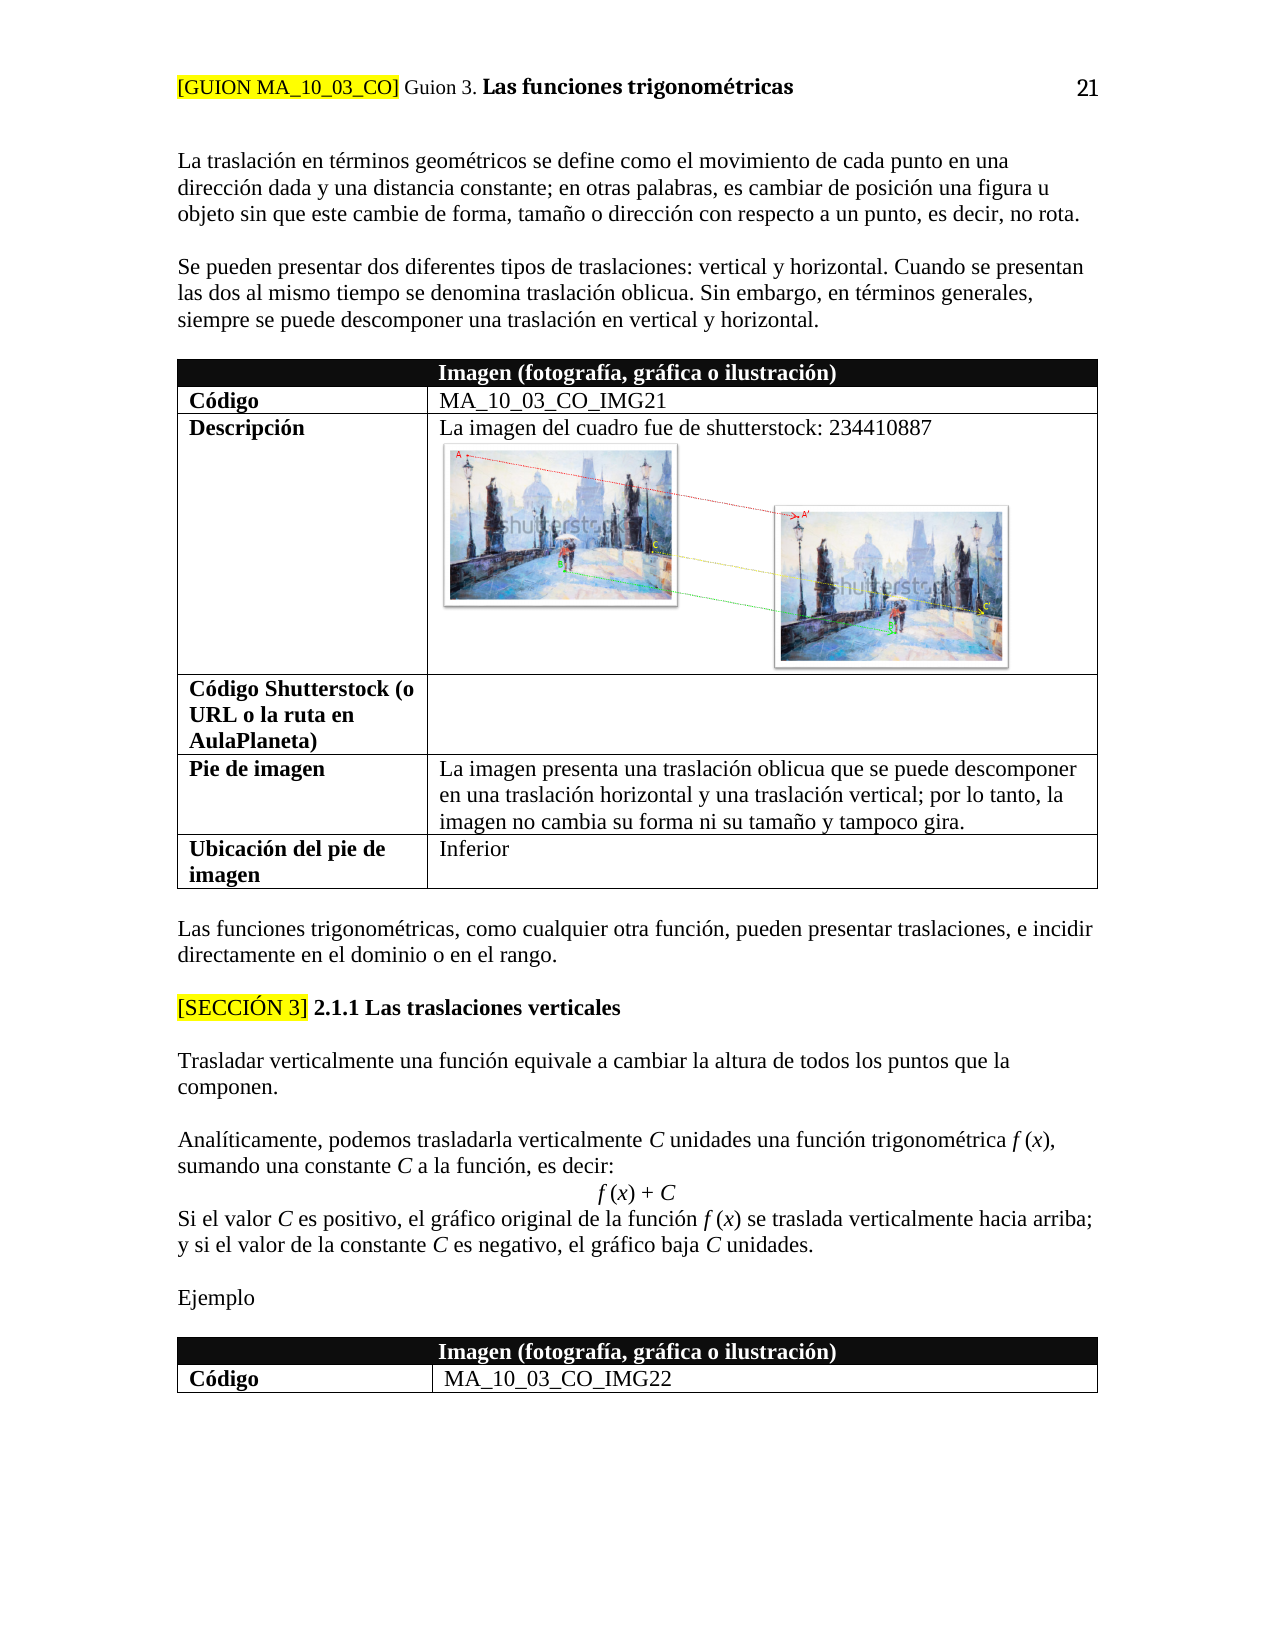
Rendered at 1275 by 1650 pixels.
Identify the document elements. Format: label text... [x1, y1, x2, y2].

text Ejemplo [177, 1284, 1098, 1311]
text Se pueden presentar dos diferentes tipos de traslaciones: vertical y horizontal. Cuando se presentan las dos al mismo tiempo se denomina traslación oblicua. Sin embargo, en términos generales, siempre se puede descomponer una traslación en vertical y horizontal. [177, 253, 1098, 332]
table_cell Código Shutterstock (o URL o la ruta en AulaPlaneta) [178, 675, 427, 754]
table_cell Código [178, 1365, 432, 1392]
table_cell La imagen presenta una traslación oblicua que se puede descomponer en una traslación horizontal y una traslación vertical; por lo tanto, la imagen no cambia su forma ni su tamaño y tampoco gira. [428, 755, 1097, 834]
table_cell Código [178, 387, 427, 413]
table_cell MA_10_03_CO_IMG21 [428, 387, 1097, 413]
table_cell La imagen del cuadro fue de shutterstock: 234410887 [428, 414, 1097, 674]
picture [439, 440, 1013, 674]
table_header Imagen (fotografía, gráfica o ilustración) [178, 1338, 1097, 1364]
table_cell Inferior [428, 835, 1097, 888]
text [SECCIÓN 3] 2.1.1 Las traslaciones verticales [308, 994, 1098, 1021]
table_cell Ubicación del pie de imagen [178, 835, 427, 888]
table_cell [428, 675, 1097, 754]
text La traslación en términos geométricos se define como el movimiento de cada punto en una dirección dada y una distancia constante; en otras palabras, es cambiar de posición una figura u objeto sin que este cambie de forma, tamaño o dirección con respecto a un punto, es decir, no rota. [177, 148, 1098, 227]
table_cell MA_10_03_CO_IMG22 [433, 1365, 1097, 1392]
text Analíticamente, podemos trasladarla verticalmente C unidades una función trigonométrica f (x), sumando una constante C a la función, es decir: [177, 1126, 1098, 1179]
text Si el valor C es positivo, el gráfico original de la función f (x) se traslada verticalmente hacia arriba; y si el valor de la constante C es negativo, el gráfico baja C unidades. [177, 1205, 1098, 1258]
text Trasladar verticalmente una función equivale a cambiar la altura de todos los puntos que la componen. [177, 1047, 1098, 1100]
table_cell Pie de imagen [178, 755, 427, 834]
table_cell Descripción [178, 414, 427, 674]
text Las funciones trigonométricas, como cualquier otra función, pueden presentar traslaciones, e incidir directamente en el dominio o en el rango. [177, 915, 1098, 968]
text f (x) + C [177, 1179, 1098, 1205]
table_header Imagen (fotografía, gráfica o ilustración) [178, 360, 1097, 386]
